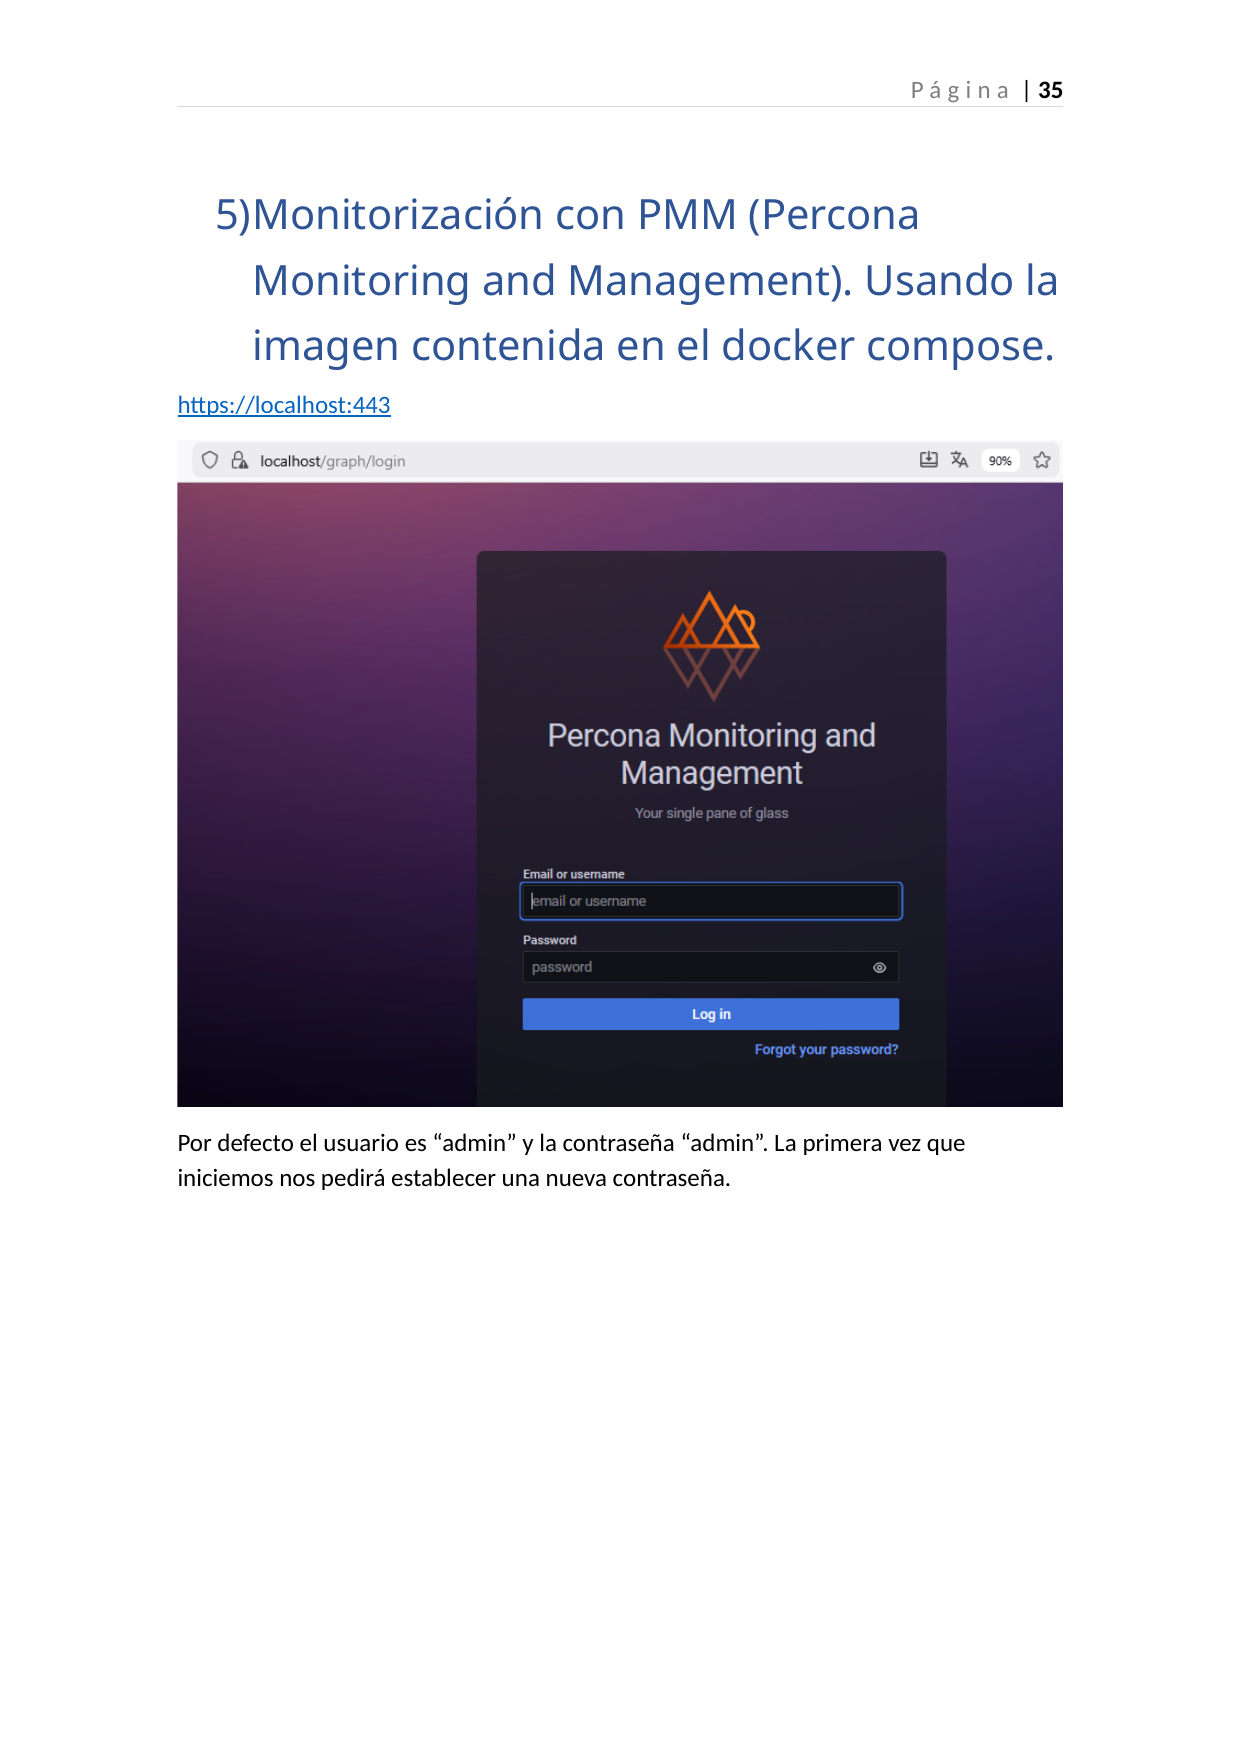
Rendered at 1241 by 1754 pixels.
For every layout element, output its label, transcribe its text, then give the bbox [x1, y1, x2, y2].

picture [177, 440, 1063, 1107]
text https://localhost:443 [177, 389, 1063, 419]
subtitle Monitorización con PMM (Percona Monitoring and Management). Usando la imagen contenida en el docker compose. [215, 185, 1063, 372]
text Por defecto el usuario es “admin” y la contraseña “admin”. La primera vez que iniciemos nos pedirá establecer una nueva contraseña. [177, 1127, 1063, 1193]
